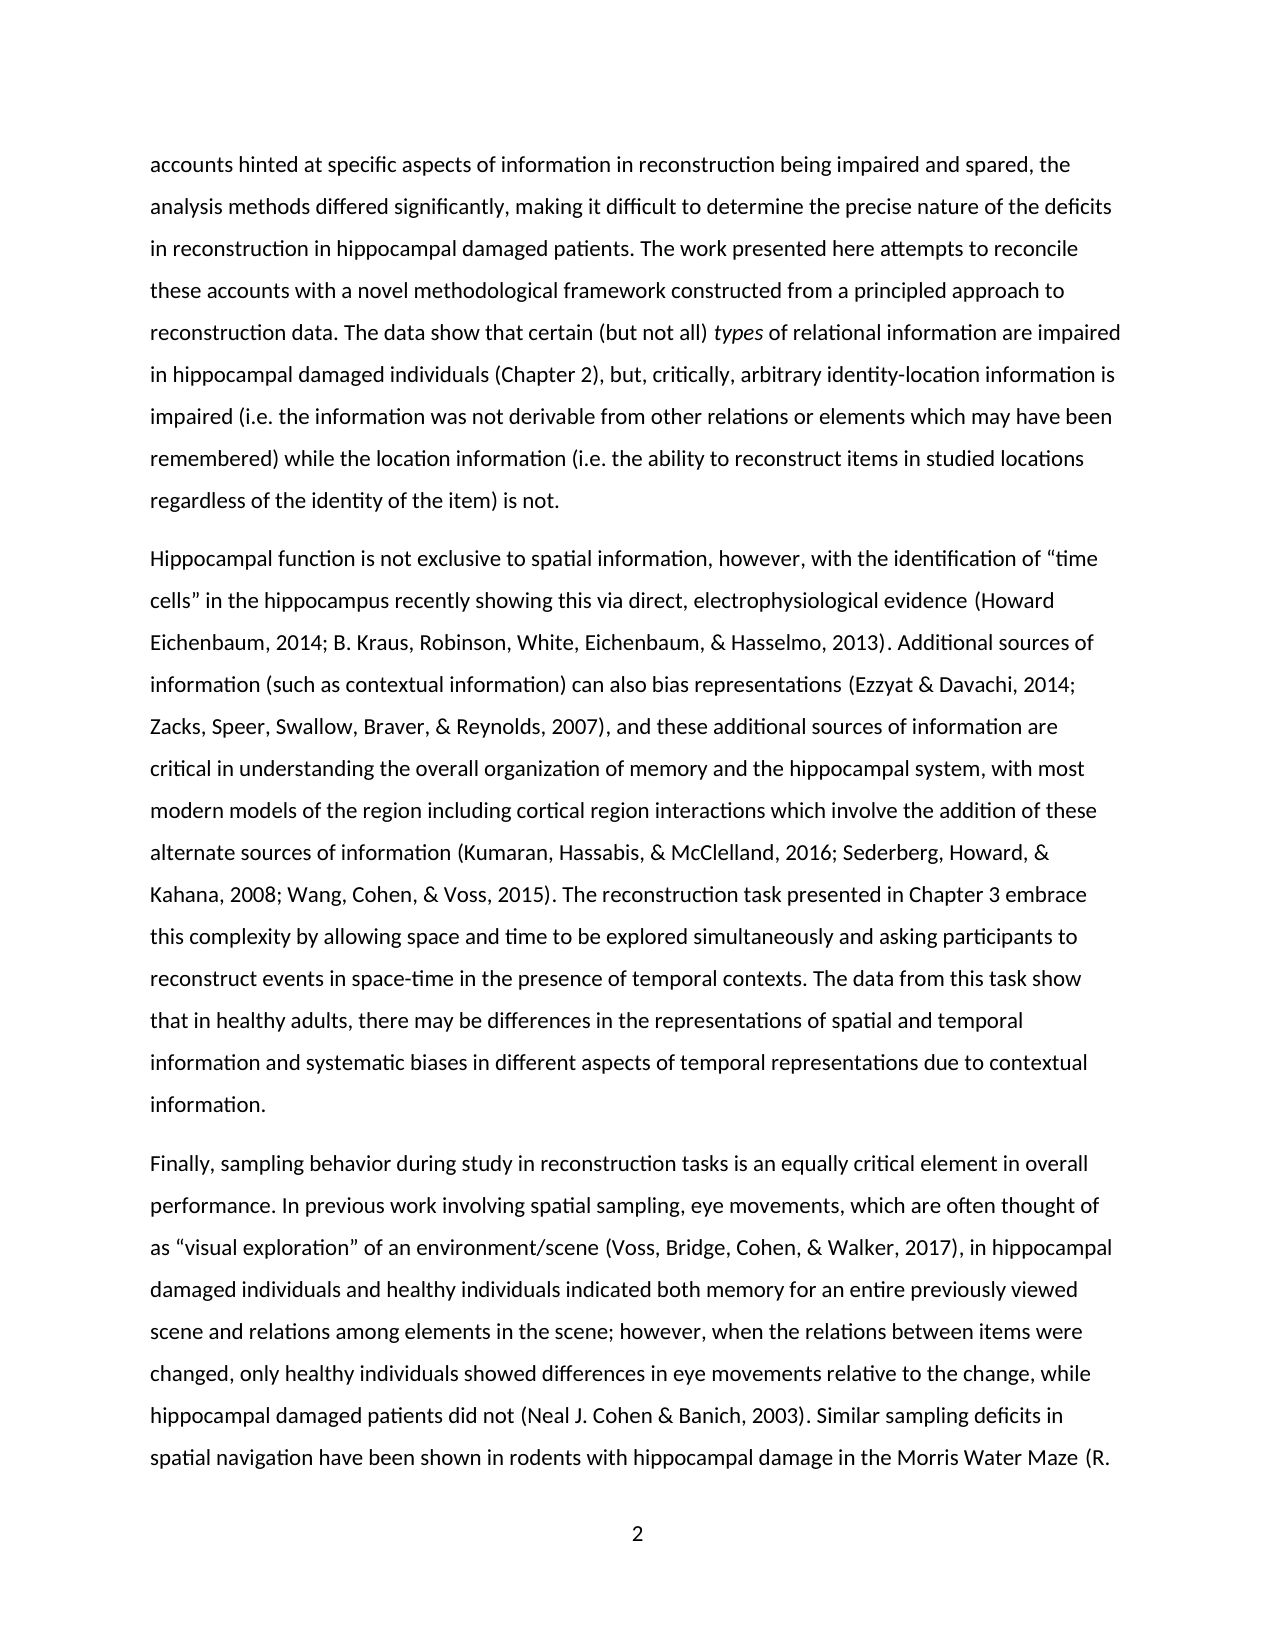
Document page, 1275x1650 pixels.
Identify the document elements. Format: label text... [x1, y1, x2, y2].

text Hippocampal function is not exclusive to spatial information, however, with the identification of “time cells” in the hippocampus recently showing this via direct, electrophysiological evidence (Howard Eichenbaum, 2014; B. Kraus, Robinson, White, Eichenbaum, & Hasselmo, 2013). Additional sources of information (such as contextual information) can also bias representations (Ezzyat & Davachi, 2014; Zacks, Speer, Swallow, Braver, & Reynolds, 2007), and these additional sources of information are critical in understanding the overall organization of memory and the hippocampal system, with most modern models of the region including cortical region interactions which involve the addition of these alternate sources of information (Kumaran, Hassabis, & McClelland, 2016; Sederberg, Howard, & Kahana, 2008; Wang, Cohen, & Voss, 2015). The reconstruction task presented in Chapter 3 embrace this complexity by allowing space and time to be explored simultaneously and asking participants to reconstruct events in space-time in the presence of temporal contexts. The data from this task show that in healthy adults, there may be differences in the representations of spatial and temporal information and systematic biases in different aspects of temporal representations due to contextual information. [150, 544, 1125, 1118]
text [150, 150, 1125, 514]
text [150, 1149, 1125, 1471]
